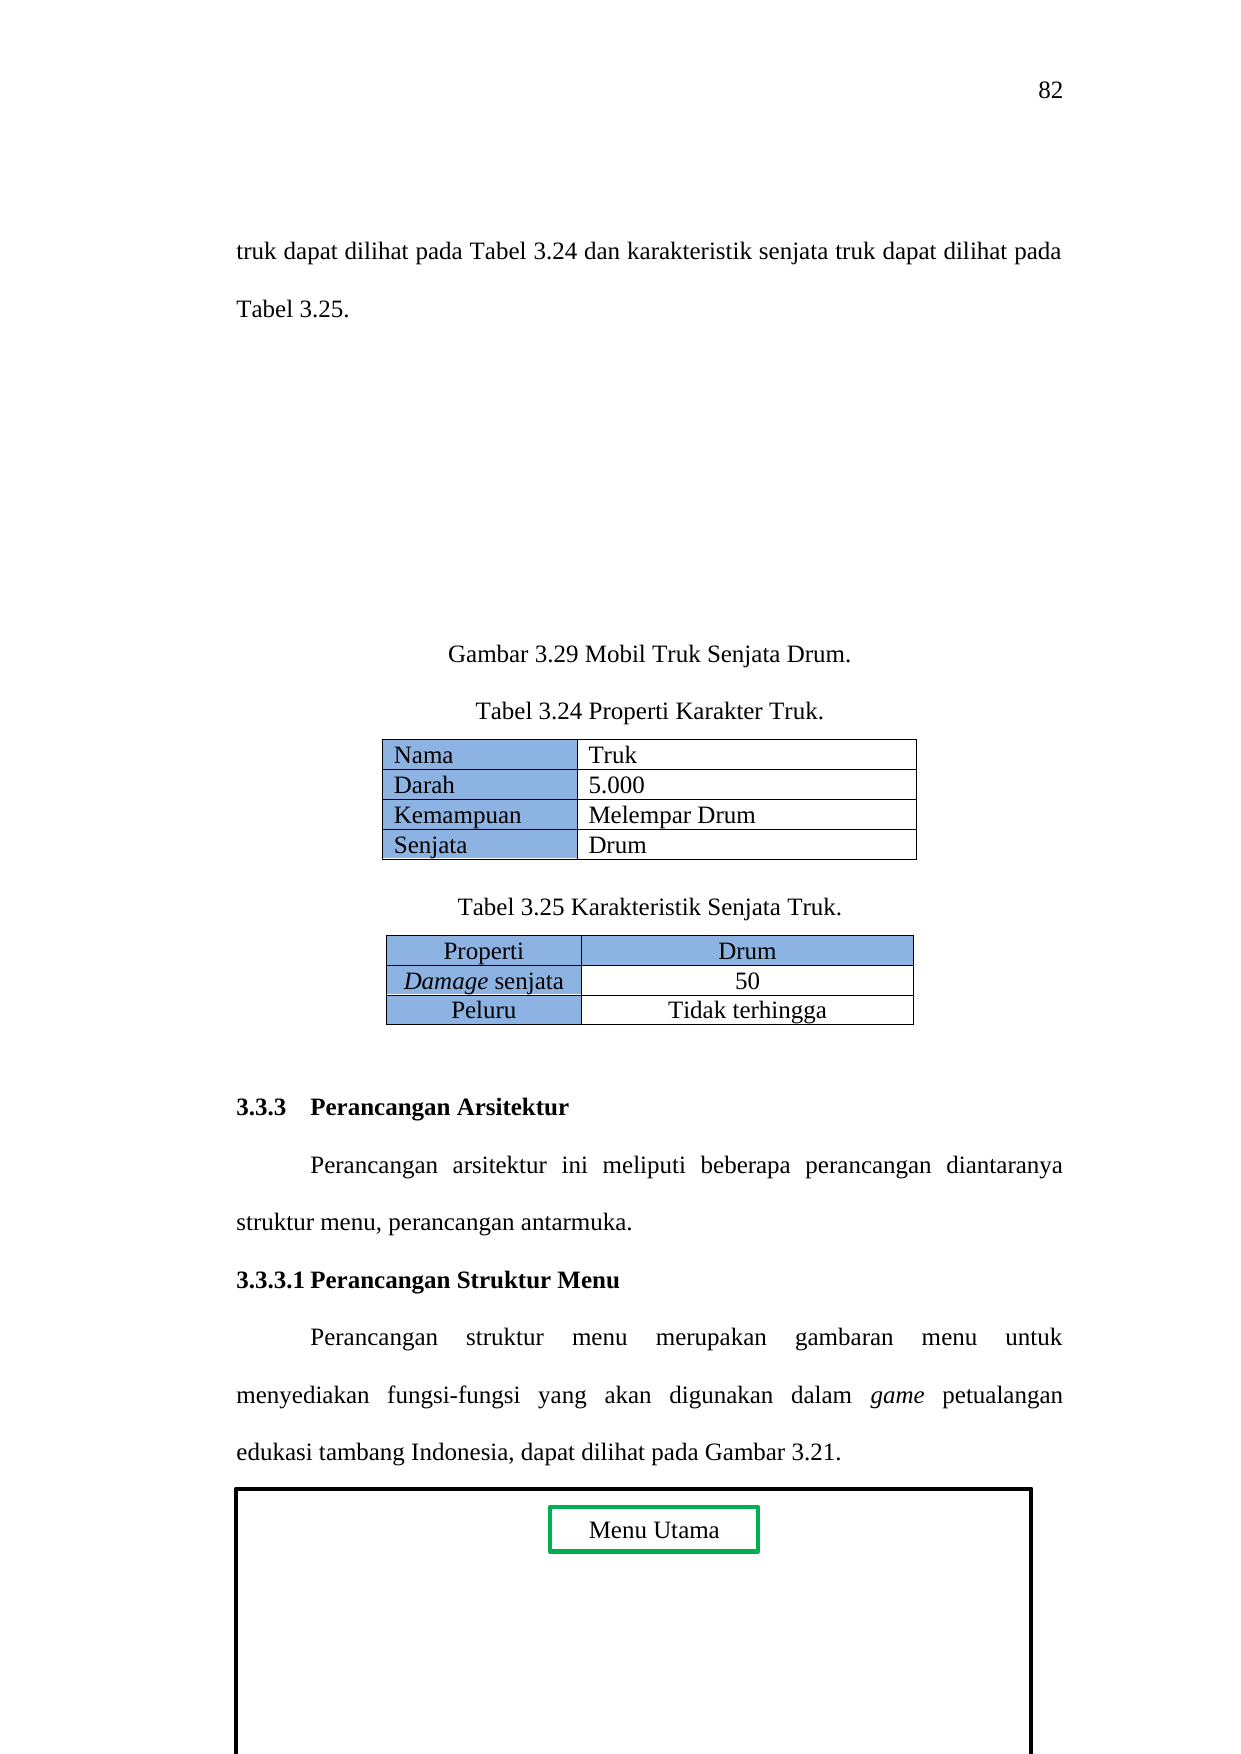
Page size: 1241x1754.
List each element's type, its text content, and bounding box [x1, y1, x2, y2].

table_cell Damage senjata [387, 966, 581, 994]
text Perancangan arsitektur ini meliputi beberapa perancangan diantaranya struktur menu, perancangan antarmuka. [236, 1150, 1063, 1236]
table_cell Peluru [387, 996, 581, 1024]
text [236, 236, 1063, 322]
table_cell Darah [383, 770, 577, 799]
table_cell Drum [578, 830, 916, 858]
text Tabel 3.25 Karakteristik Senjata Truk. [236, 892, 1063, 921]
list Perancangan Struktur Menu [236, 1265, 1063, 1294]
table_cell Senjata [383, 830, 577, 858]
table_header Properti [387, 936, 581, 965]
table_header Drum [582, 936, 913, 965]
list Perancangan Arsitektur [236, 1092, 1063, 1121]
table_cell Kemampuan [383, 800, 577, 829]
table_cell Melempar Drum [578, 800, 916, 829]
table_header Truk [578, 740, 916, 769]
table_cell 50 [582, 966, 913, 994]
text Perancangan struktur menu merupakan gambaran menu untuk menyediakan fungsi-fungsi yang akan digunakan dalam game petualangan edukasi tambang Indonesia, dapat dilihat pada Gambar 3.21. [236, 1322, 1063, 1466]
table_cell 5.000 [578, 770, 916, 799]
table_header Nama [383, 740, 577, 769]
text Tabel 3.24 Properti Karakter Truk. [236, 696, 1063, 725]
text Gambar 3.29 Mobil Truk Senjata Drum. [236, 639, 1063, 667]
table_cell Tidak terhingga [582, 996, 913, 1024]
